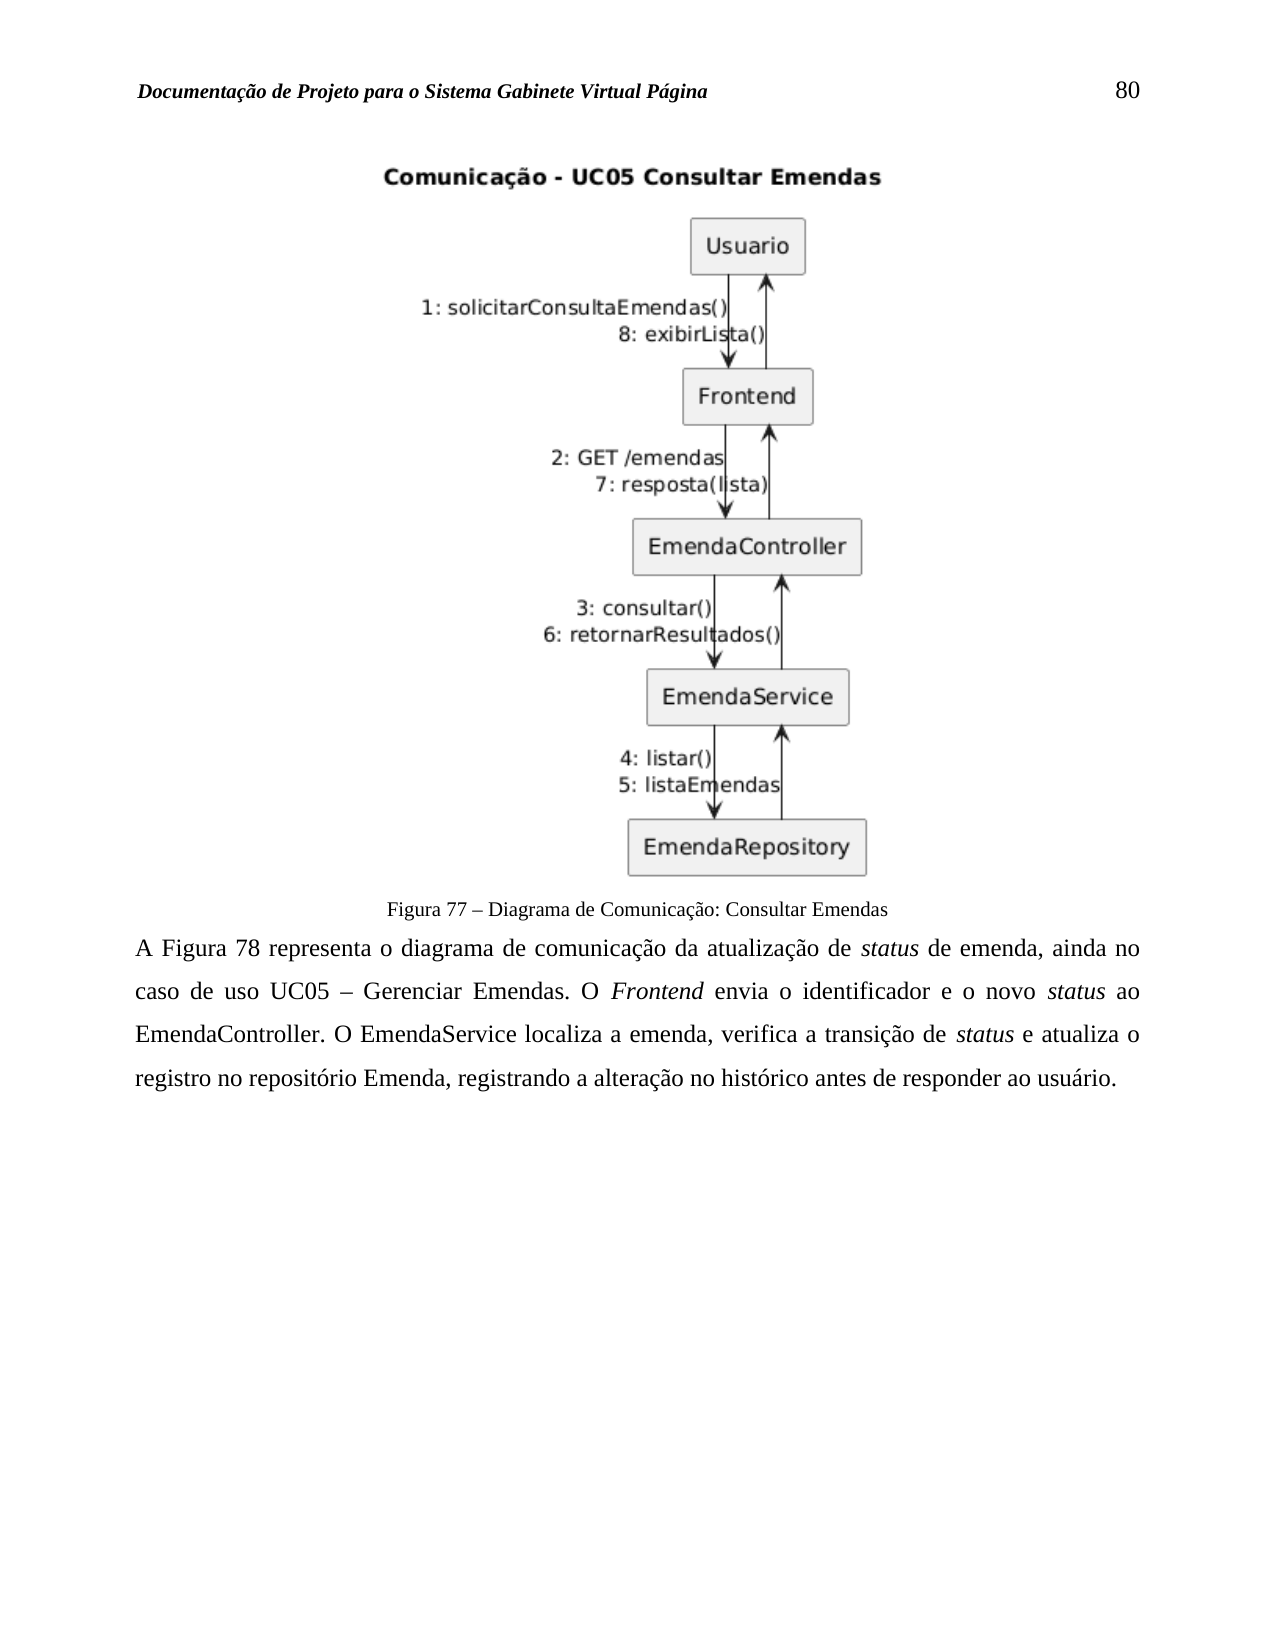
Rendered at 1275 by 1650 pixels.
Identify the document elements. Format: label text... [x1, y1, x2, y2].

text Figura 77 – Diagrama de Comunicação: Consultar Emendas [135, 897, 1140, 921]
text A Figura 78 representa o diagrama de comunicação da atualização de status de emenda, ainda no caso de uso UC05 – Gerenciar Emendas. O Frontend envia o identificador e o novo status ao EmendaController. O EmendaService localiza a emenda, verifica a transição de status e atualiza o registro no repositório Emenda, registrando a alteração no histórico antes de responder ao usuário. [135, 933, 1140, 1091]
picture [368, 150, 908, 883]
